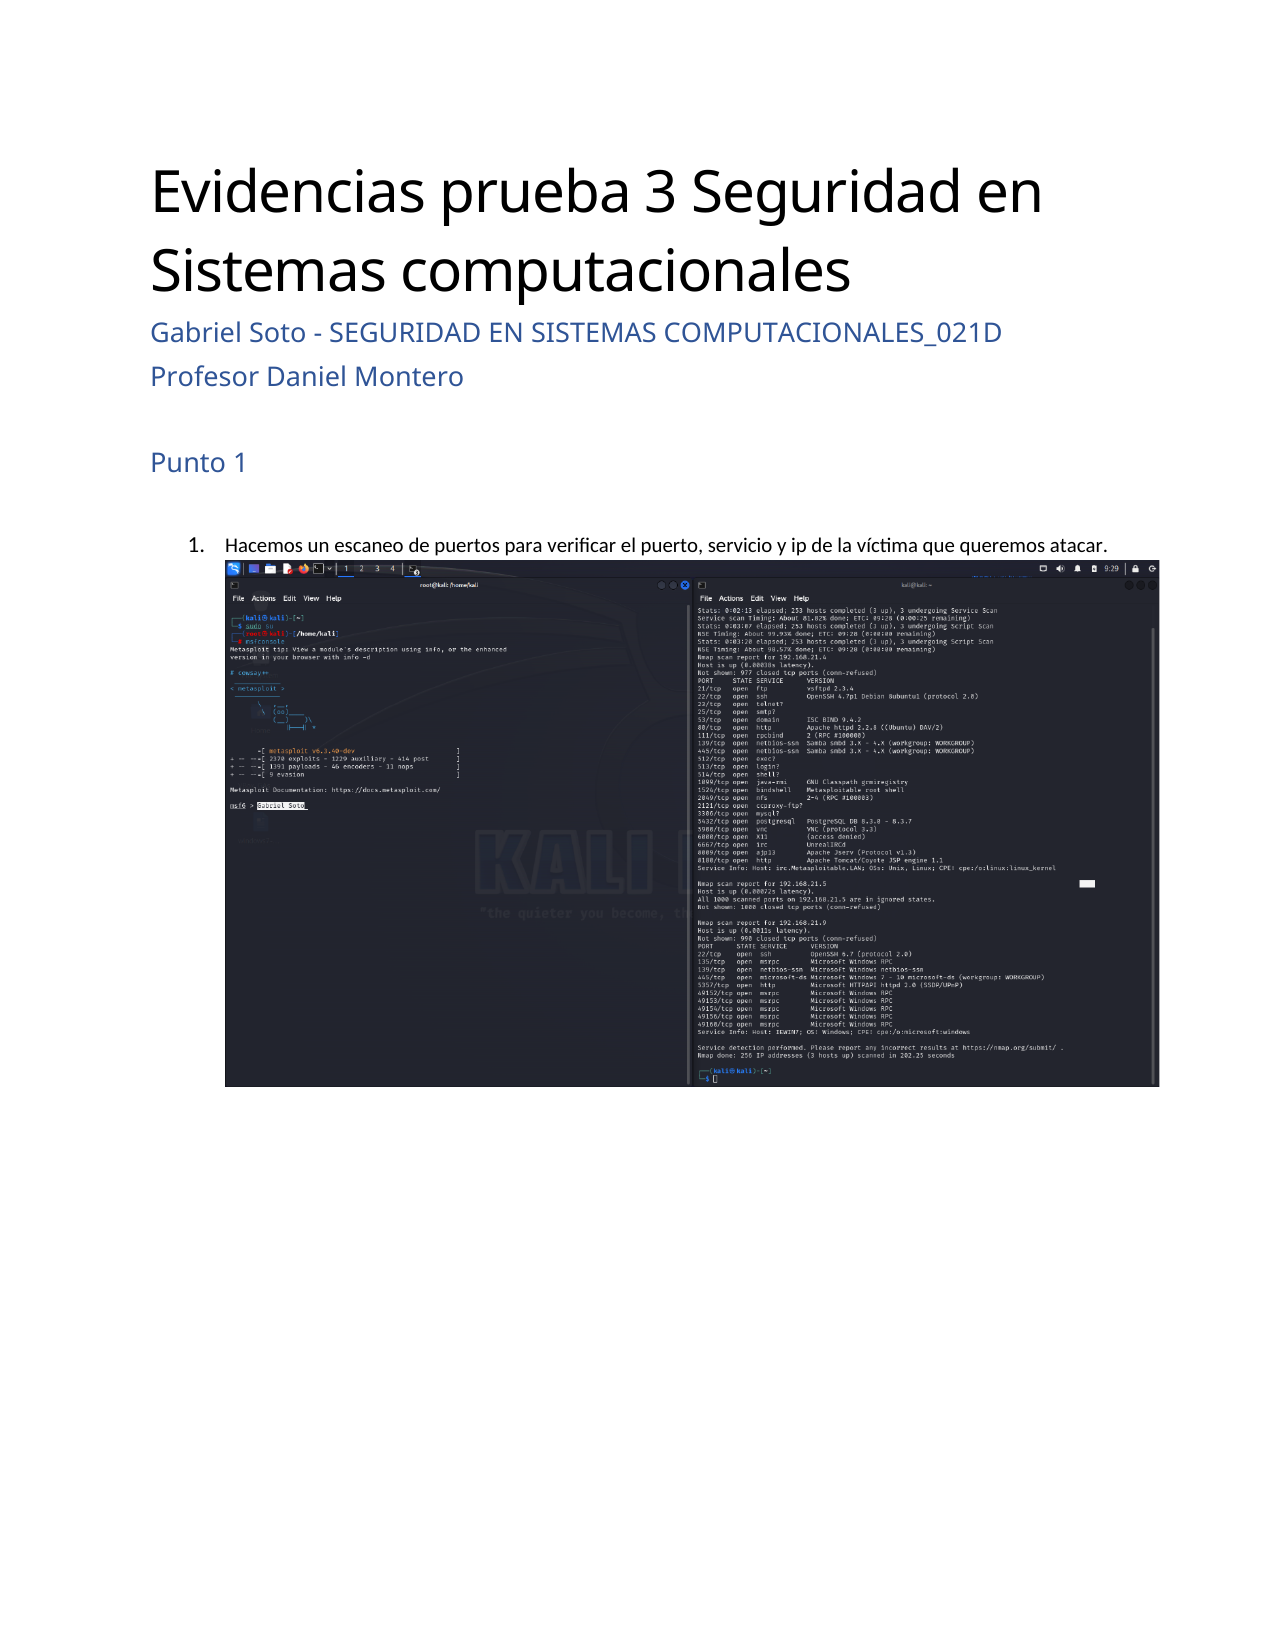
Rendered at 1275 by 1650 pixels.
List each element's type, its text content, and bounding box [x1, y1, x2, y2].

title Evidencias prueba 3 Seguridad en Sistemas computacionales [150, 150, 1125, 309]
subtitle Gabriel Soto - SEGURIDAD EN SISTEMAS COMPUTACIONALES_021D [150, 313, 1125, 350]
picture [225, 560, 1160, 1087]
subtitle Profesor Daniel Montero [150, 357, 1125, 394]
subtitle Punto 1 [150, 444, 1125, 481]
